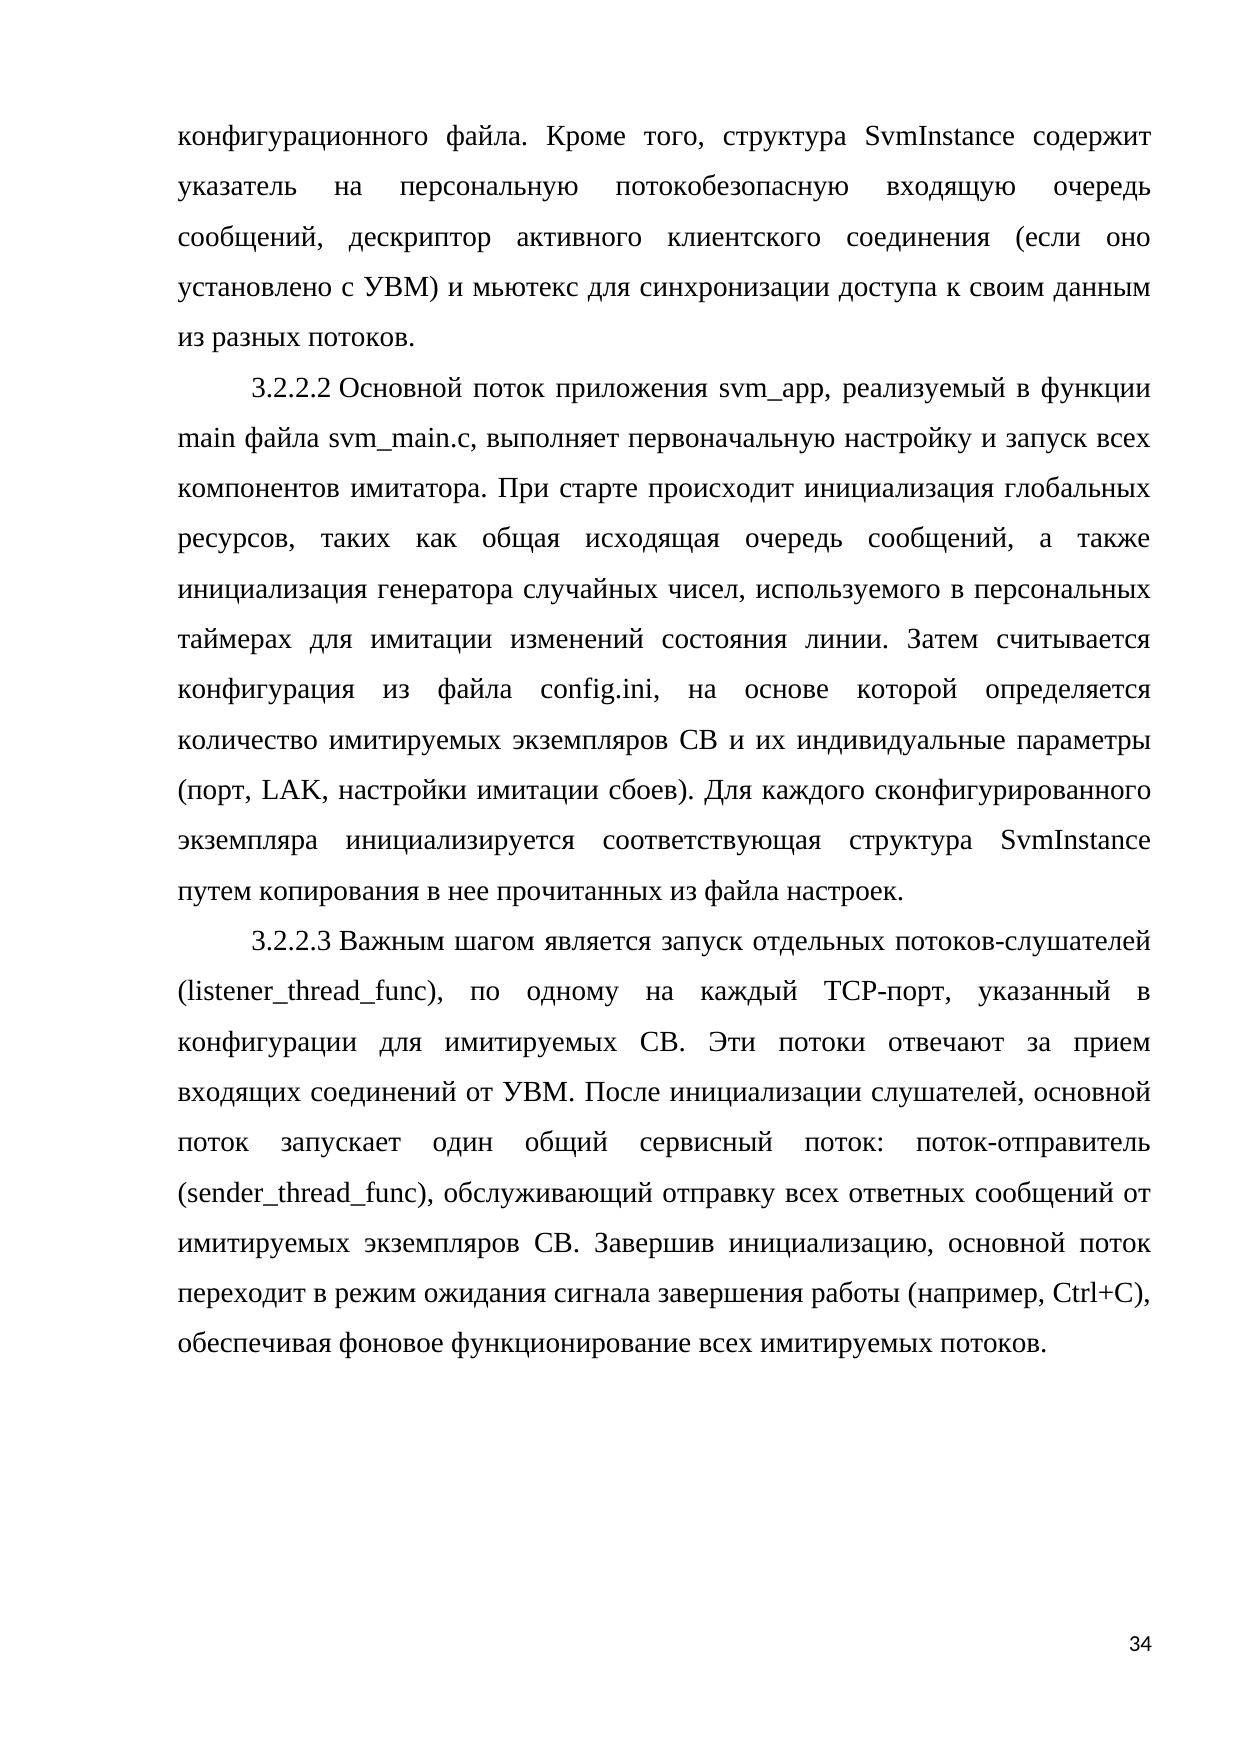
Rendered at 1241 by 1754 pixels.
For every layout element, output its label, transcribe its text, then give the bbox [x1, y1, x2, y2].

text Основной поток приложения svm_app, реализуемый в функции main файла svm_main.c, выполняет первоначальную настройку и запуск всех компонентов имитатора. При старте происходит инициализация глобальных ресурсов, таких как общая исходящая очередь сообщений, а также инициализация генератора случайных чисел, используемого в персональных таймерах для имитации изменений состояния линии. Затем считывается конфигурация из файла config.ini, на основе которой определяется количество имитируемых экземпляров СВ и их индивидуальные параметры (порт, LAK, настройки имитации сбоев). Для каждого сконфигурированного экземпляра инициализируется соответствующая структура SvmInstance путем копирования в нее прочитанных из файла настроек. [177, 370, 1152, 906]
text Важным шагом является запуск отдельных потоков-слушателей (listener_thread_func), по одному на каждый TCP-порт, указанный в конфигурации для имитируемых СВ. Эти потоки отвечают за прием входящих соединений от УВМ. После инициализации слушателей, основной поток запускает один общий сервисный поток: поток-отправитель (sender_thread_func), обслуживающий отправку всех ответных сообщений от имитируемых экземпляров СВ. Завершив инициализацию, основной поток переходит в режим ожидания сигнала завершения работы (например, Ctrl+C), обеспечивая фоновое функционирование всех имитируемых потоков. [177, 923, 1152, 1359]
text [177, 118, 1152, 353]
